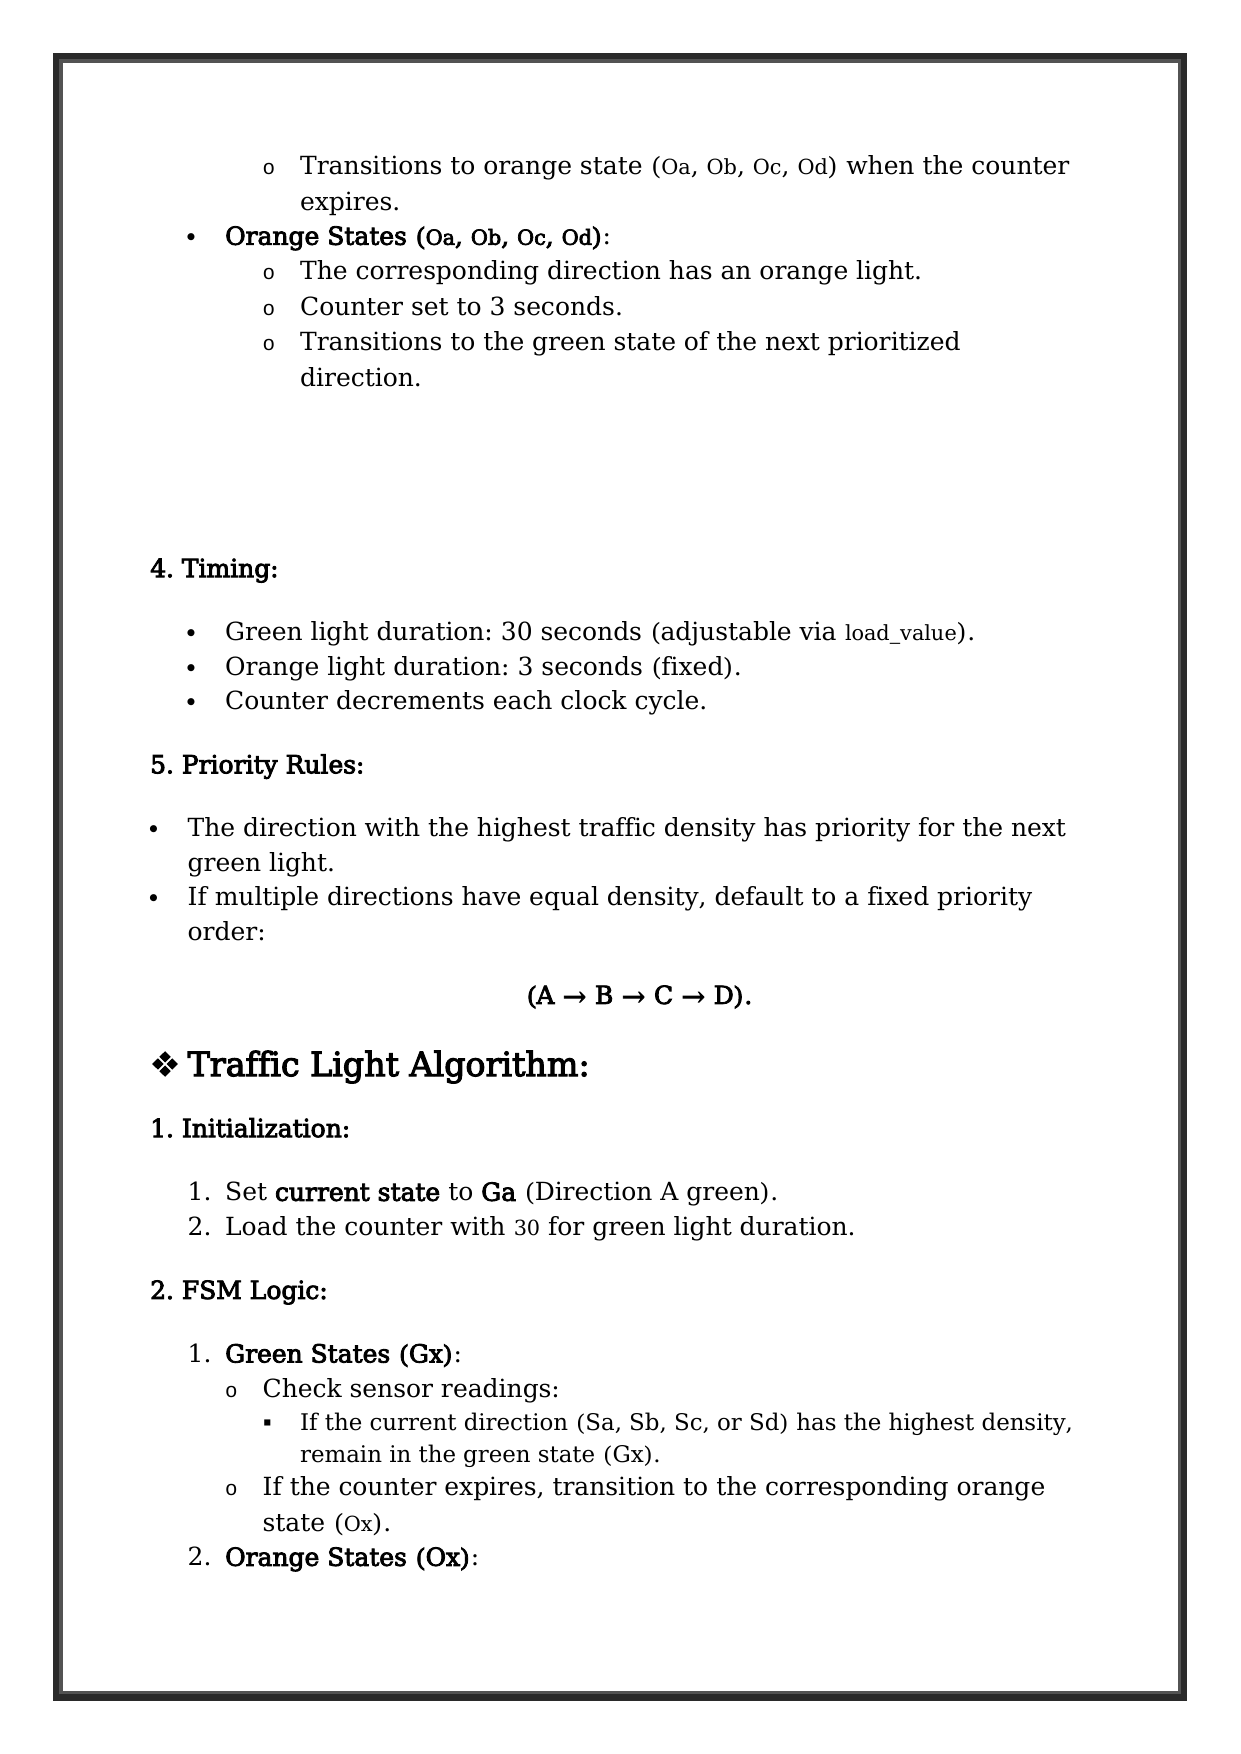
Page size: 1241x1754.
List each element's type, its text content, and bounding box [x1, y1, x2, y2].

text 4. Timing: [150, 552, 1090, 582]
list Orange States (Oa, Ob, Oc, Od): [187, 220, 1090, 250]
list Transitions to the green state of the next prioritized direction. [262, 326, 1090, 391]
text 1. Initialization: [150, 1112, 1090, 1142]
list Orange States (Ox): [187, 1541, 1090, 1571]
list Counter decrements each clock cycle. [187, 685, 1090, 715]
list Traffic Light Algorithm: [150, 1043, 1090, 1083]
list If multiple directions have equal density, default to a fixed priority order: [150, 881, 1090, 946]
list Set current state to Ga (Direction A green). [187, 1176, 1090, 1206]
list Orange light duration: 3 seconds (fixed). [187, 650, 1090, 680]
list Green States (Gx): [187, 1338, 1090, 1368]
text 5. Priority Rules: [150, 748, 1090, 778]
list Transitions to orange state (Oa, Ob, Oc, Od) when the counter expires. [262, 150, 1090, 216]
list The direction with the highest traffic density has priority for the next green light. [150, 812, 1090, 877]
list If the current direction (Sa, Sb, Sc, or Sd) has the highest density, remain in the green state (Gx). [262, 1408, 1090, 1467]
list Check sensor readings: [225, 1372, 1090, 1403]
list Counter set to 3 seconds. [262, 290, 1090, 321]
list If the counter expires, transition to the corresponding orange state (Ox). [225, 1471, 1090, 1536]
text 2. FSM Logic: [150, 1274, 1090, 1304]
list Load the counter with 30 for green light duration. [187, 1210, 1090, 1240]
list The corresponding direction has an orange light. [262, 254, 1090, 286]
list Green light duration: 30 seconds (adjustable via load_value). [187, 616, 1090, 646]
text (A → B → C → D). [187, 979, 1090, 1009]
